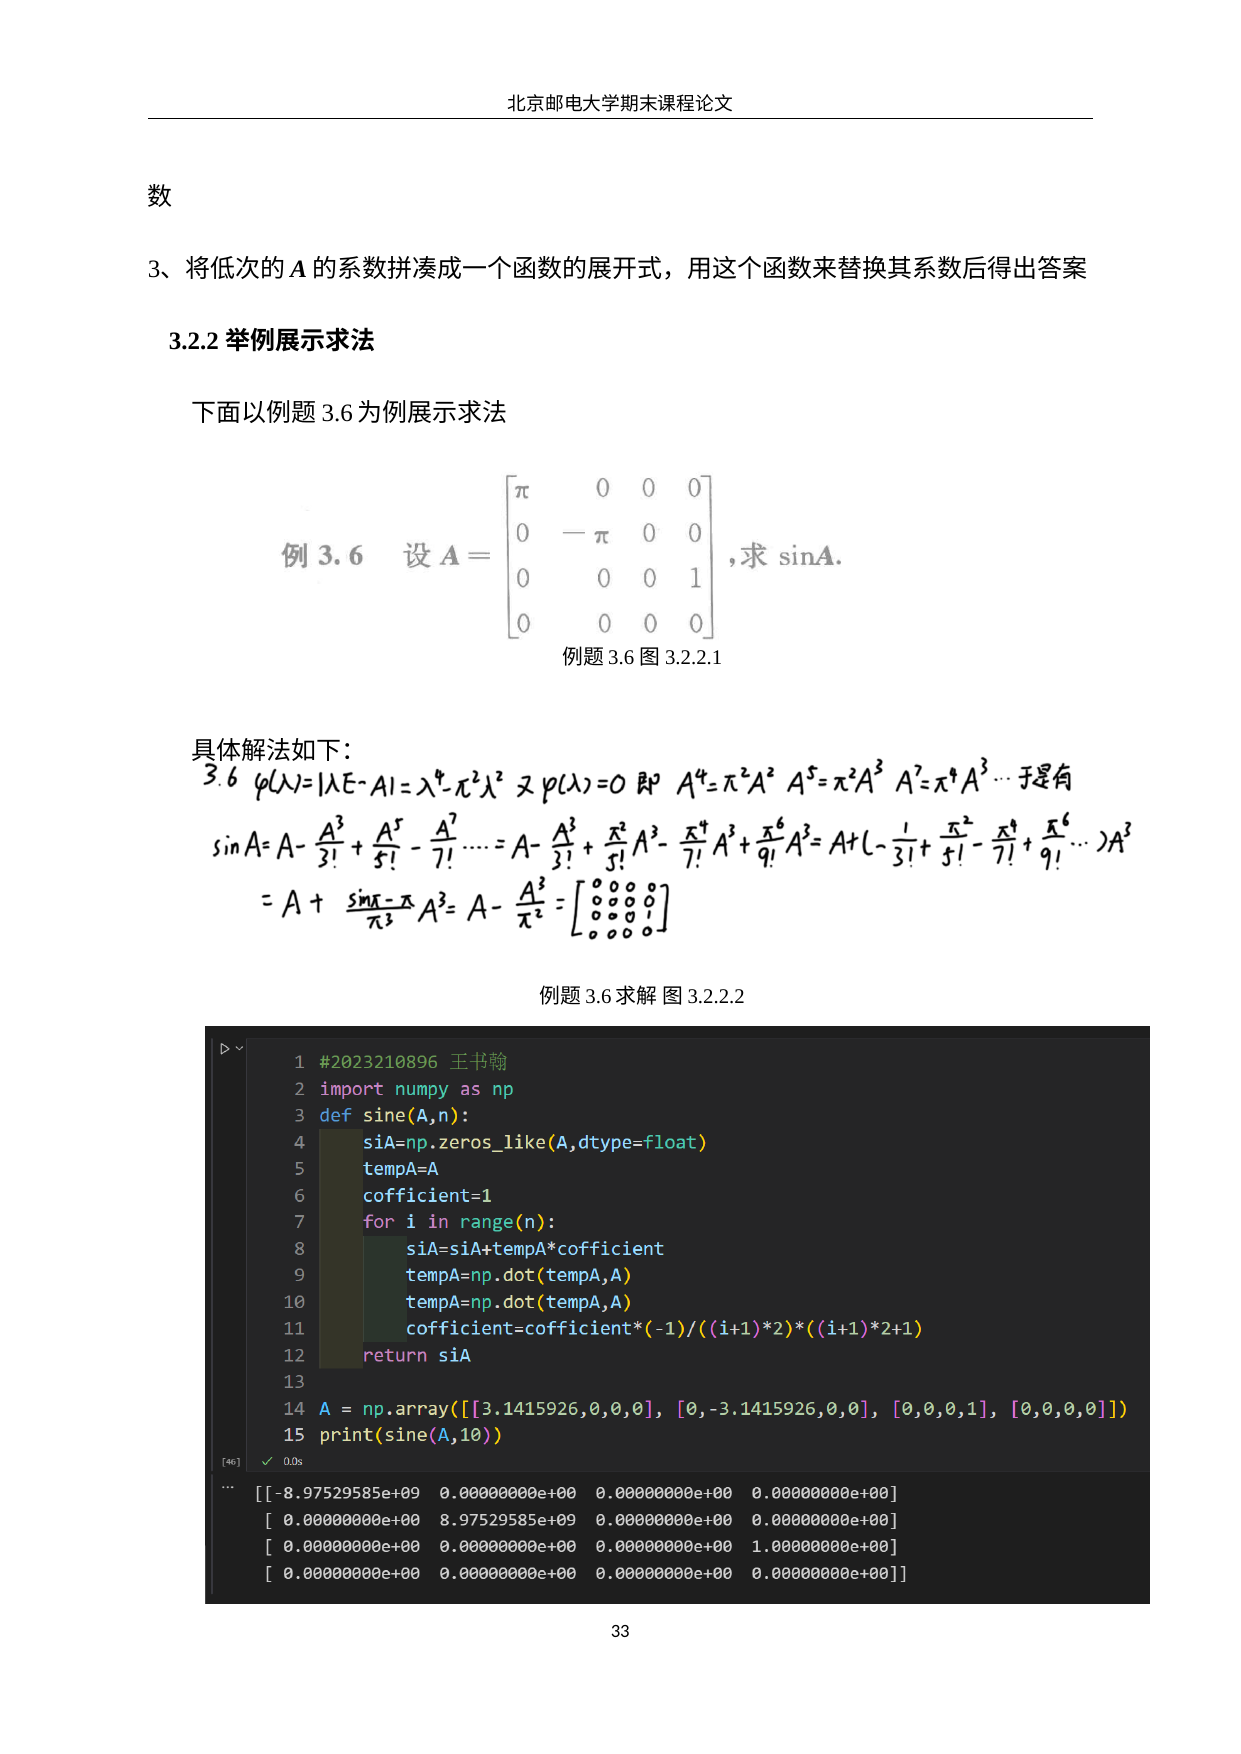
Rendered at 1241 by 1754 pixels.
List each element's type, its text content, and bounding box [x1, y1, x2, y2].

text 例题3.6求解 图 3.2.2.2 [148, 978, 1093, 1011]
text 3、将低次的A的系数拼凑成一个函数的展开式，用这个函数来替换其系数后得出答案 [148, 234, 1093, 299]
text 下面以例题3.6为例展示求法 [148, 378, 1093, 443]
picture [193, 752, 1137, 949]
picture [268, 462, 842, 647]
subtitle 3.2.2 举例展示求法 [168, 306, 1093, 371]
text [148, 162, 1093, 227]
picture [205, 1026, 1150, 1604]
text 具体解法如下： [148, 716, 1093, 781]
text 例题3.6 图 3.2.2.1 [148, 639, 1093, 672]
